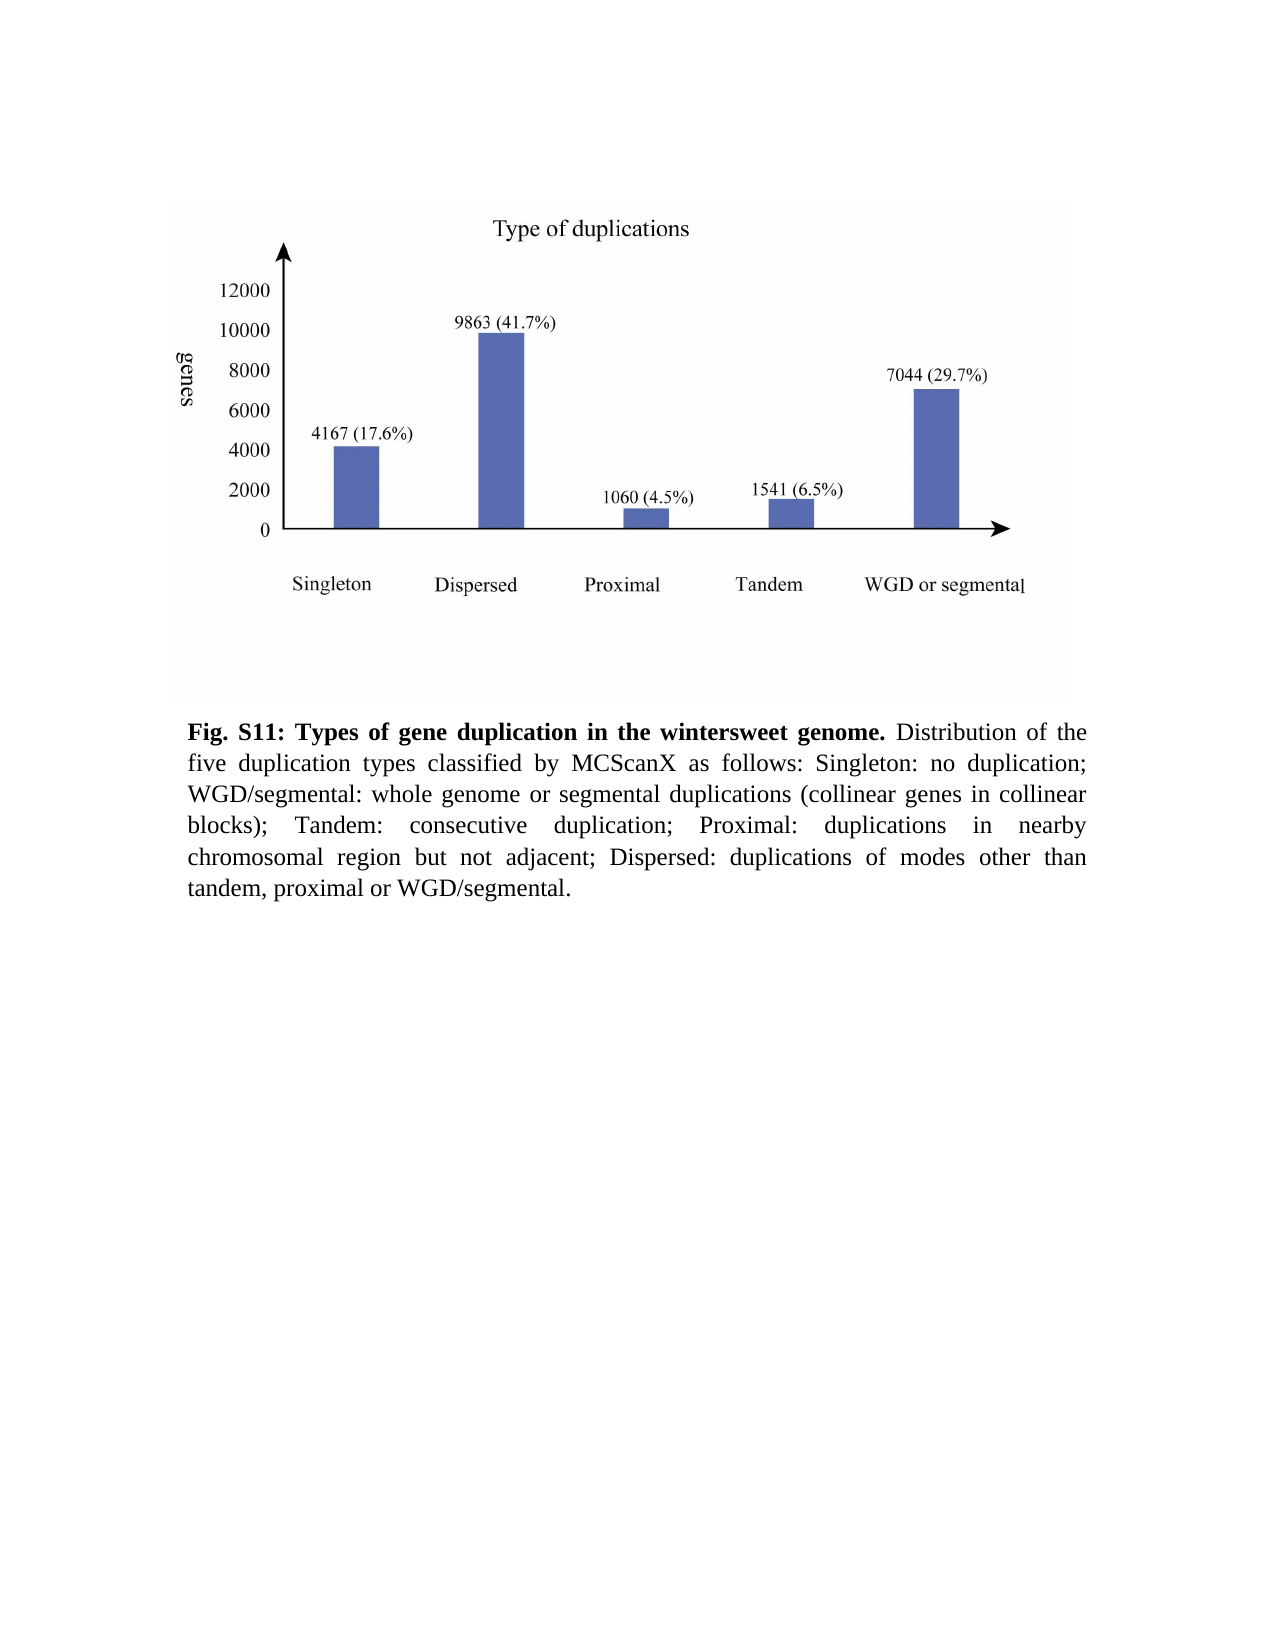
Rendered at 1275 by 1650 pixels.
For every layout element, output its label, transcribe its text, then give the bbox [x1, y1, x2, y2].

picture [169, 199, 1069, 699]
